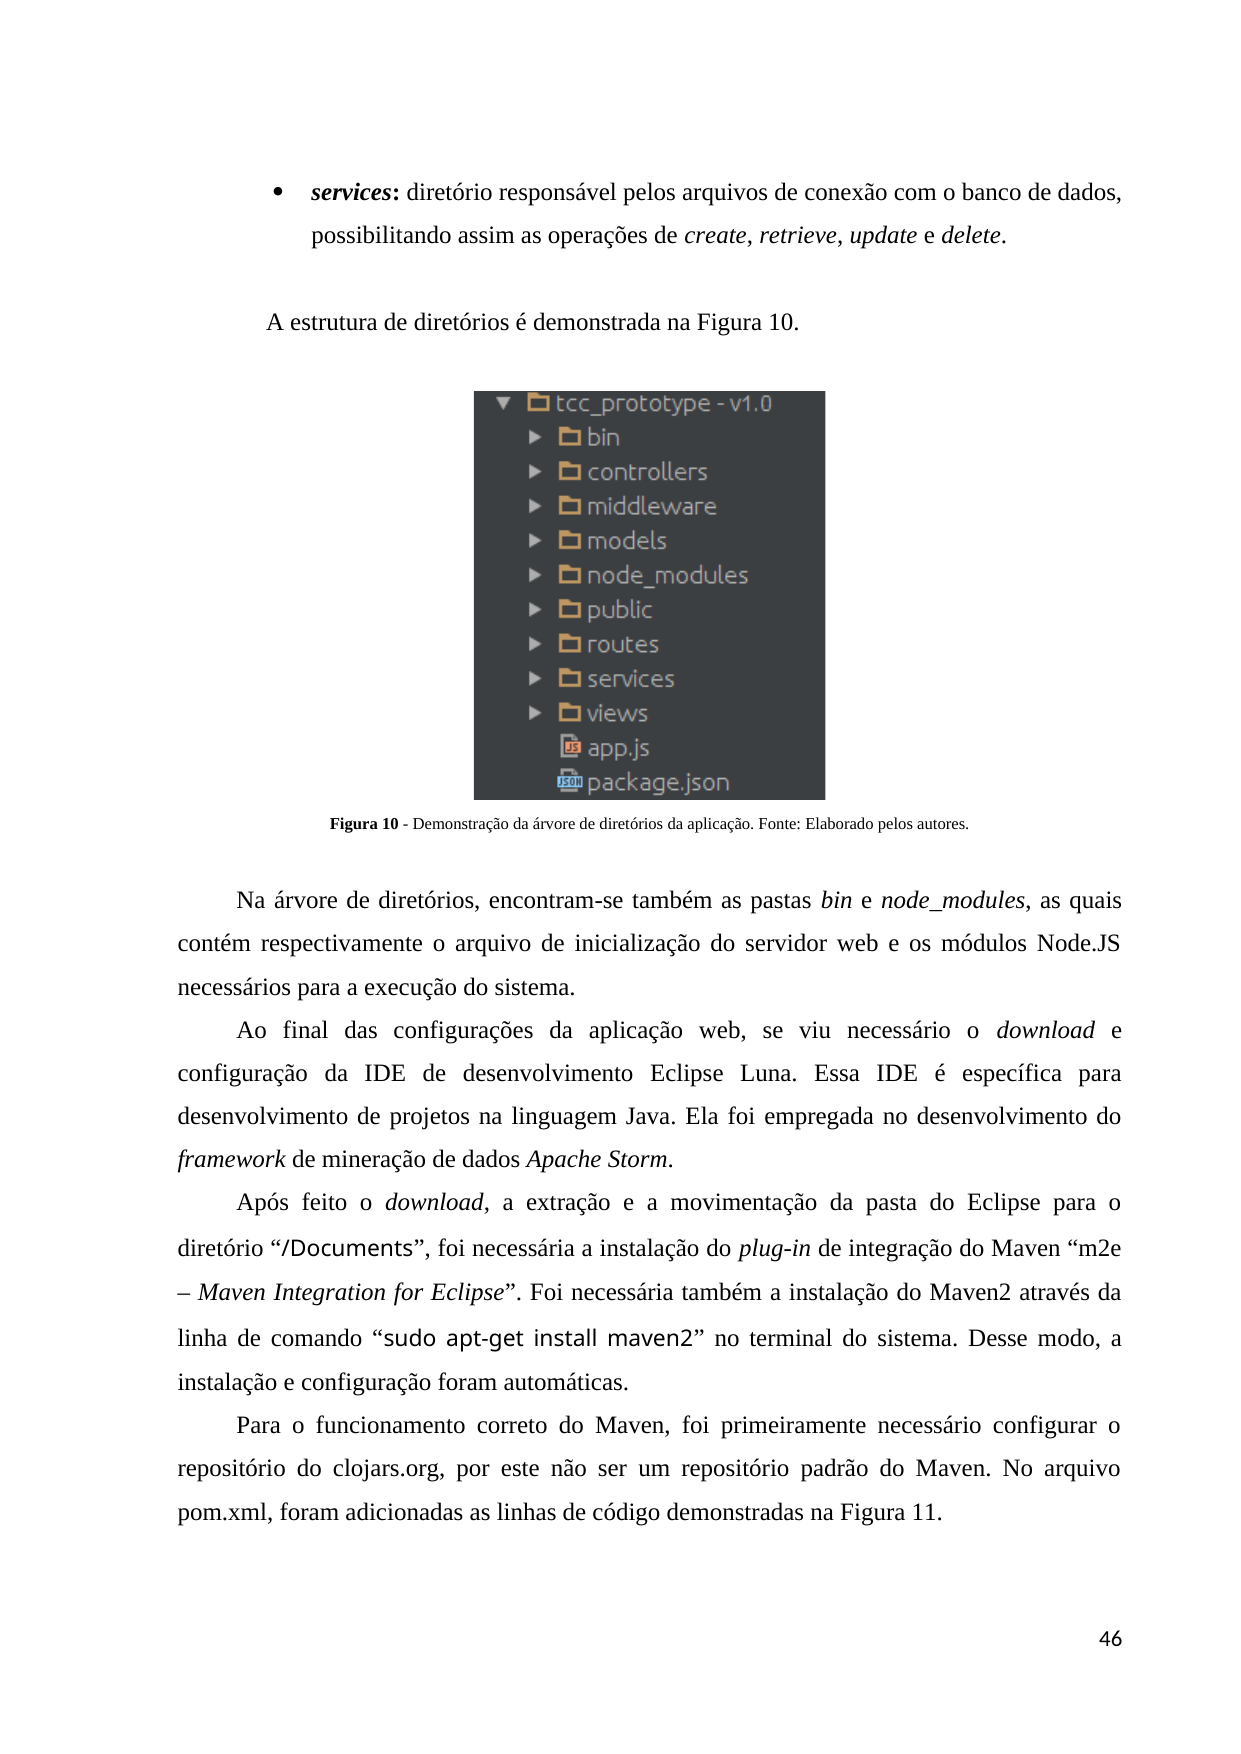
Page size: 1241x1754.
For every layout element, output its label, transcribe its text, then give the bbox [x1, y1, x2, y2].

text Para o funcionamento correto do Maven, foi primeiramente necessário configurar o repositório do clojars.org, por este não ser um repositório padrão do Maven. No arquivo pom.xml, foram adicionadas as linhas de código demonstradas na Figura 11. [177, 1410, 1122, 1525]
list services: diretório responsável pelos arquivos de conexão com o banco de dados, possibilitando assim as operações de create, retrieve, update e delete. [274, 177, 1122, 249]
text Após feito o download, a extração e a movimentação da pasta do Eclipse para o diretório “/Documents”, foi necessária a instalação do plug-in de integração do Maven “m2e – Maven Integration for Eclipse”. Foi necessária também a instalação do Maven2 através da linha de comando “sudo apt-get install maven2” no terminal do sistema. Desse modo, a instalação e configuração foram automáticas. [177, 1187, 1122, 1396]
picture [473, 391, 826, 800]
text Na árvore de diretórios, encontram-se também as pastas bin e node_modules, as quais contém respectivamente o arquivo de inicialização do servidor web e os módulos Node.JS necessários para a execução do sistema. [177, 885, 1122, 1000]
text Figura 10 - Demonstração da árvore de diretórios da aplicação. Fonte: Elaborado pelos autores. [177, 813, 1122, 833]
text Ao final das configurações da aplicação web, se viu necessário o download e configuração da IDE de desenvolvimento Eclipse Luna. Essa IDE é específica para desenvolvimento de projetos na linguagem Java. Ela foi empregada no desenvolvimento do framework de mineração de dados Apache Storm. [177, 1015, 1122, 1173]
list A estrutura de diretórios é demonstrada na Figura 10. [266, 307, 1122, 335]
